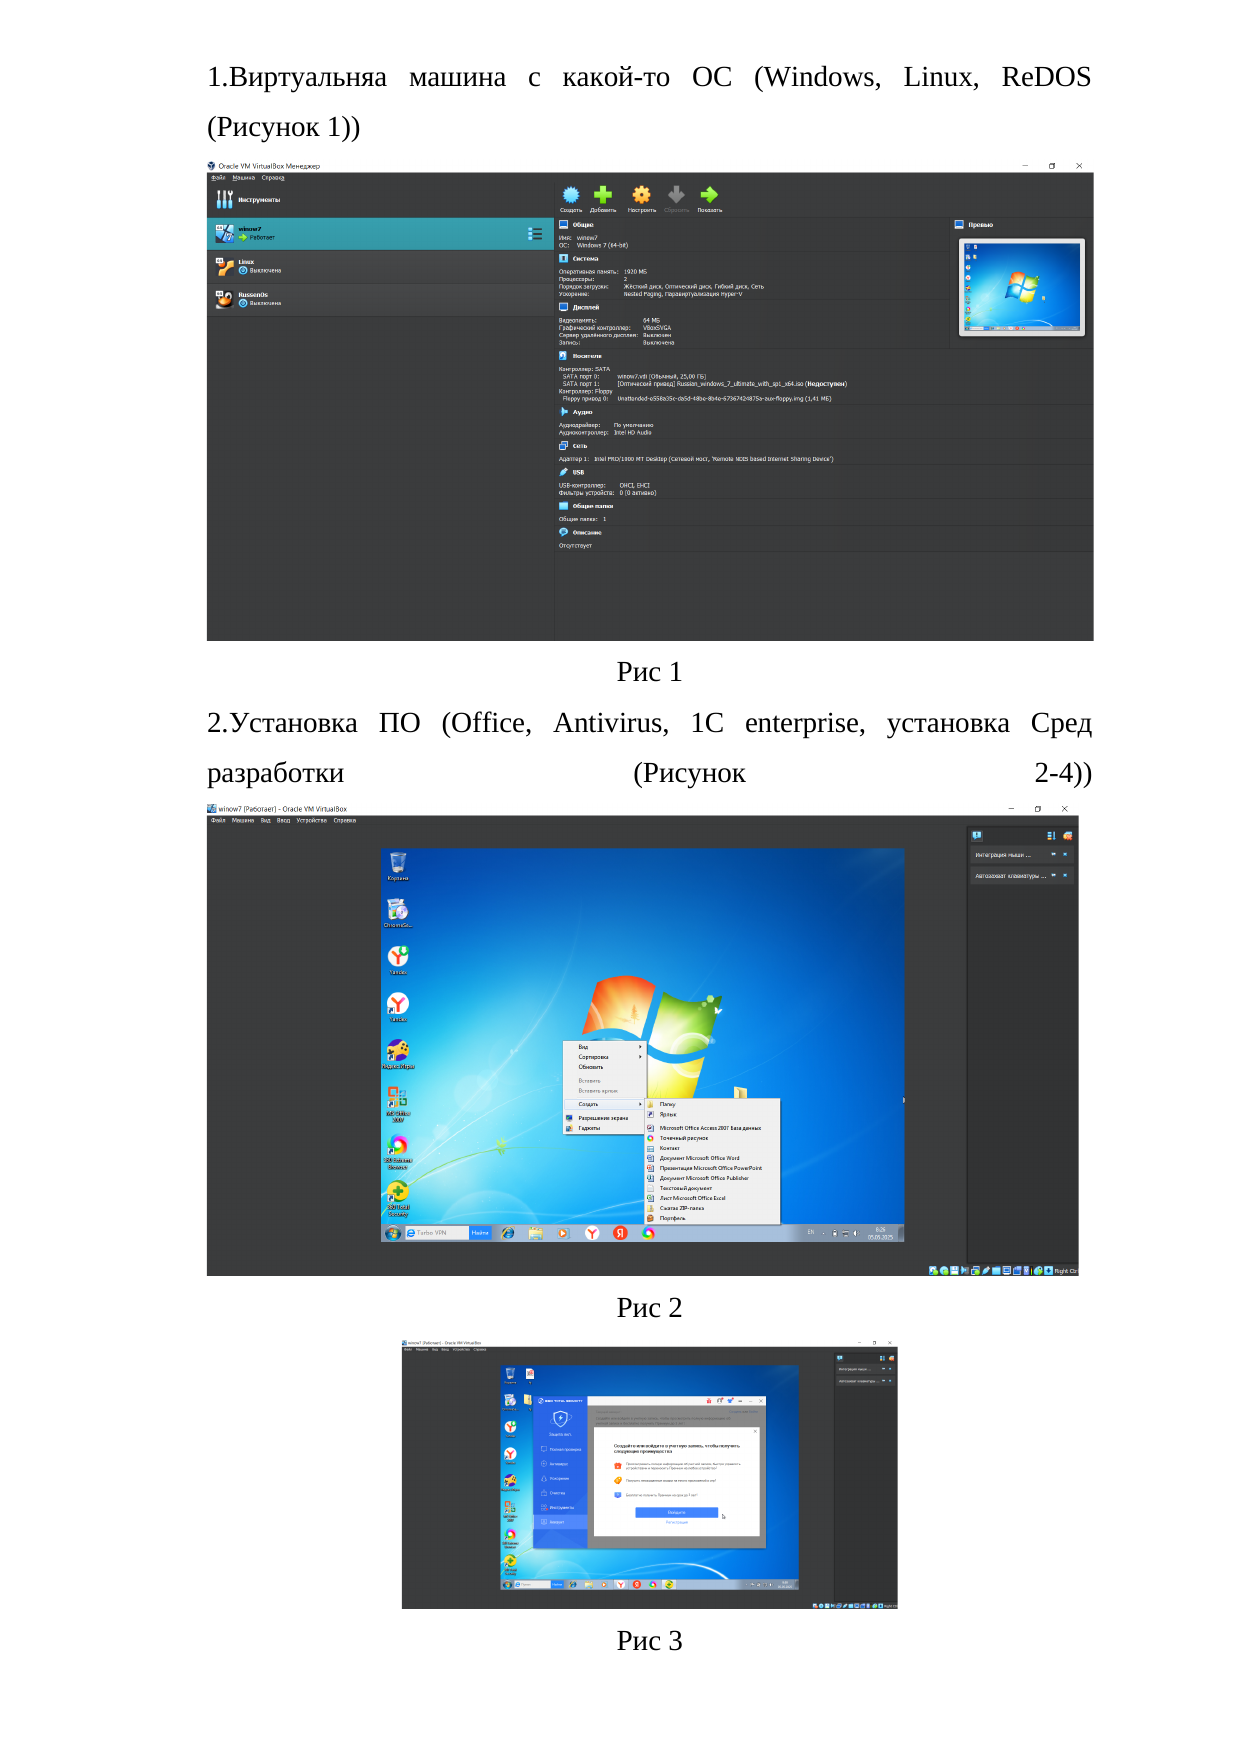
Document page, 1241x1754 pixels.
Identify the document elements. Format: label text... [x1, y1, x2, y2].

text Рис 2 [207, 1290, 1092, 1323]
text Рис 3 [207, 1623, 1092, 1656]
picture [206, 803, 1079, 1276]
picture [401, 1340, 898, 1609]
text 1.Виртуальняа машина с какой-то ОС (Windows, Linux, ReDOS (Рисунок 1)) [207, 59, 1092, 143]
picture [206, 159, 1094, 641]
text Рис 1 [207, 654, 1092, 688]
